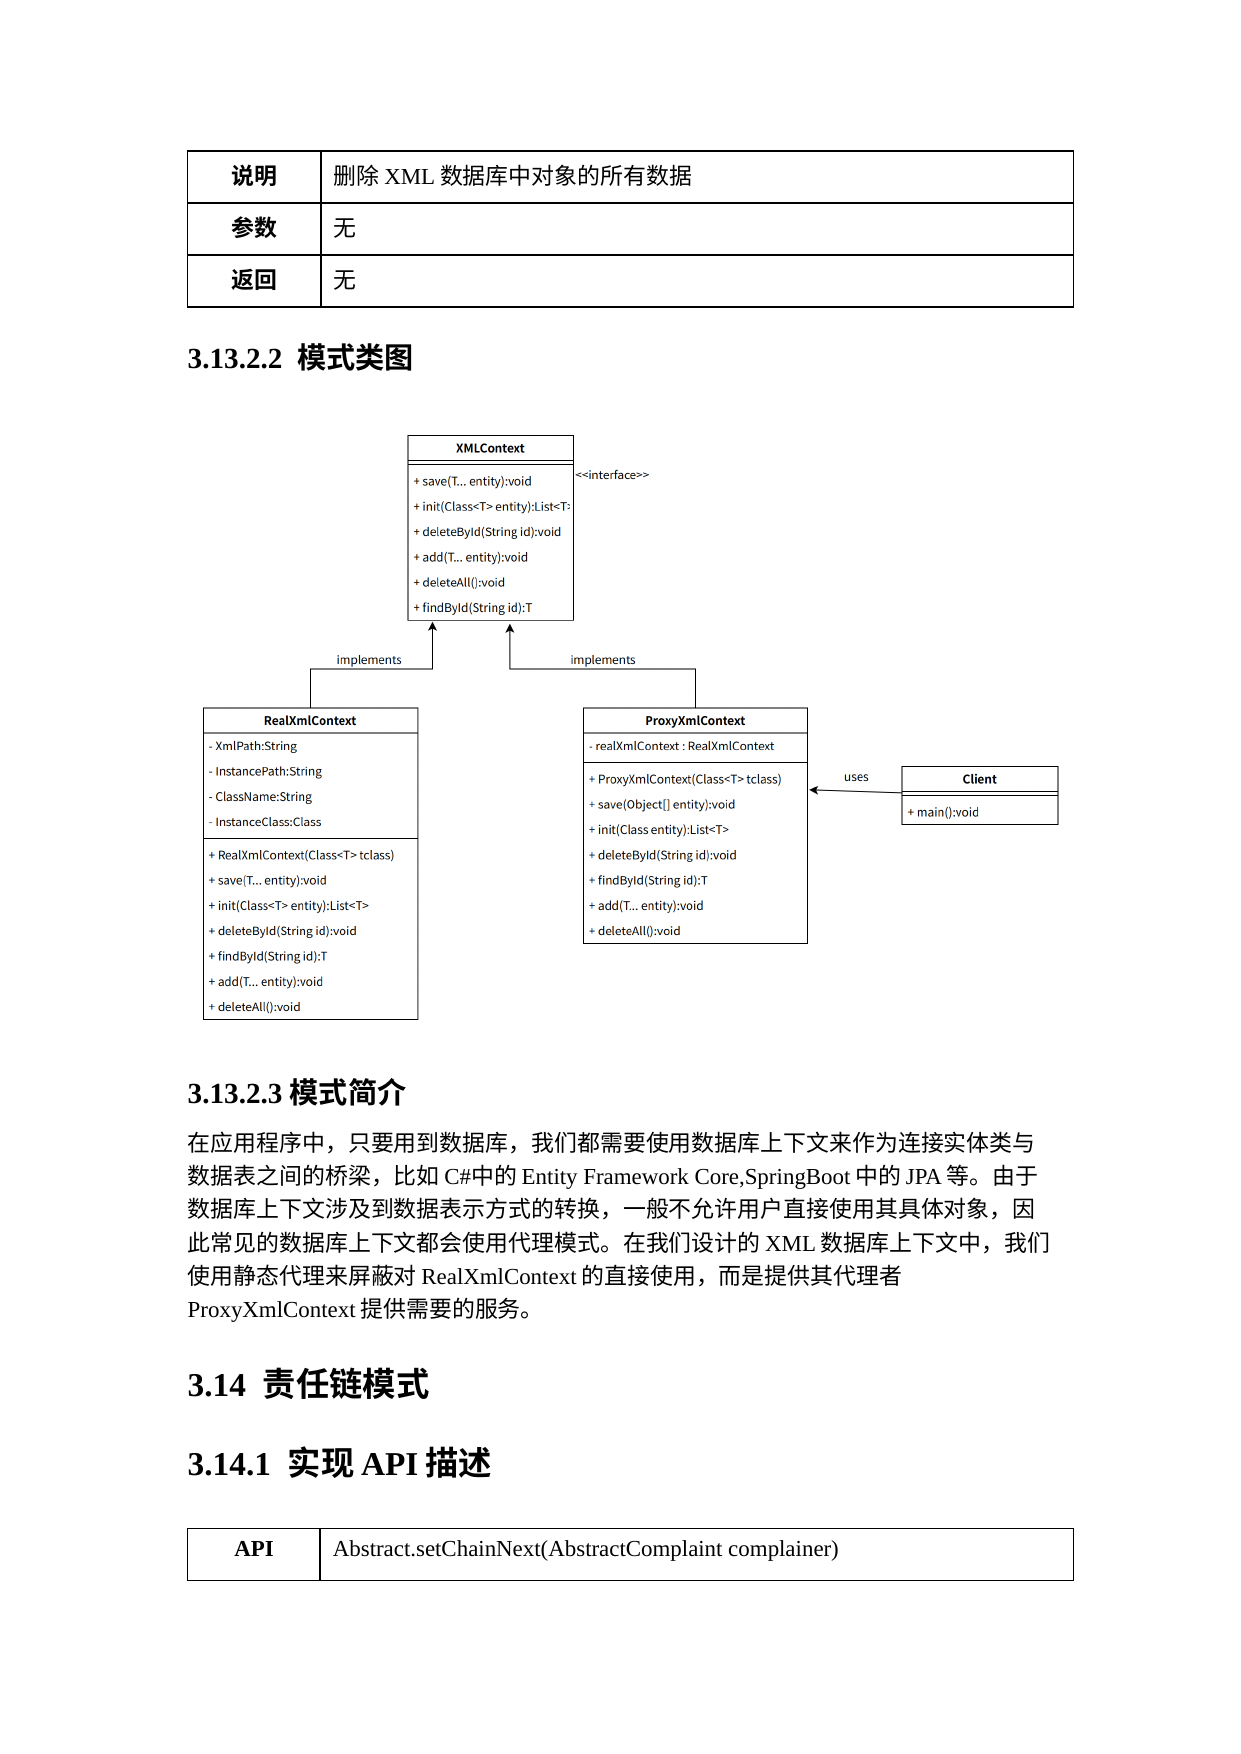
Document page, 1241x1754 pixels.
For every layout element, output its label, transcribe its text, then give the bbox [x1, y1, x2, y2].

table_header Abstract.setChainNext(AbstractComplaint complainer) [321, 1529, 1073, 1579]
text 在应用程序中，只要用到数据库，我们都需要使用数据库上下文来作为连接实体类与数据表之间的桥梁，比如C#中的Entity Framework Core,SpringBoot中的JPA等。由于数据库上下文涉及到数据表示方式的转换，一般不允许用户直接使用其具体对象，因此常见的数据库上下文都会使用代理模式。在我们设计的XML数据库上下文中，我们使用静态代理来屏蔽对RealXmlContext的直接使用，而是提供其代理者ProxyXmlContext提供需要的服务。 [187, 1125, 1053, 1324]
table_cell 参数 [188, 204, 320, 254]
text 3.13.2.2 模式类图 [187, 335, 1053, 377]
table_cell 说明 [188, 152, 320, 202]
table_cell 删除XML数据库中对象的所有数据 [322, 152, 1073, 202]
table_cell 返回 [188, 256, 320, 306]
table_cell 无 [322, 204, 1073, 254]
text 3.14.1 实现API描述 [187, 1437, 1053, 1485]
text 3.14 责任链模式 [187, 1357, 1053, 1406]
table_cell 无 [322, 256, 1073, 306]
text 3.13.2.3 模式简介 [187, 1070, 1053, 1112]
picture [187, 419, 1074, 1043]
table_header API [188, 1529, 319, 1579]
